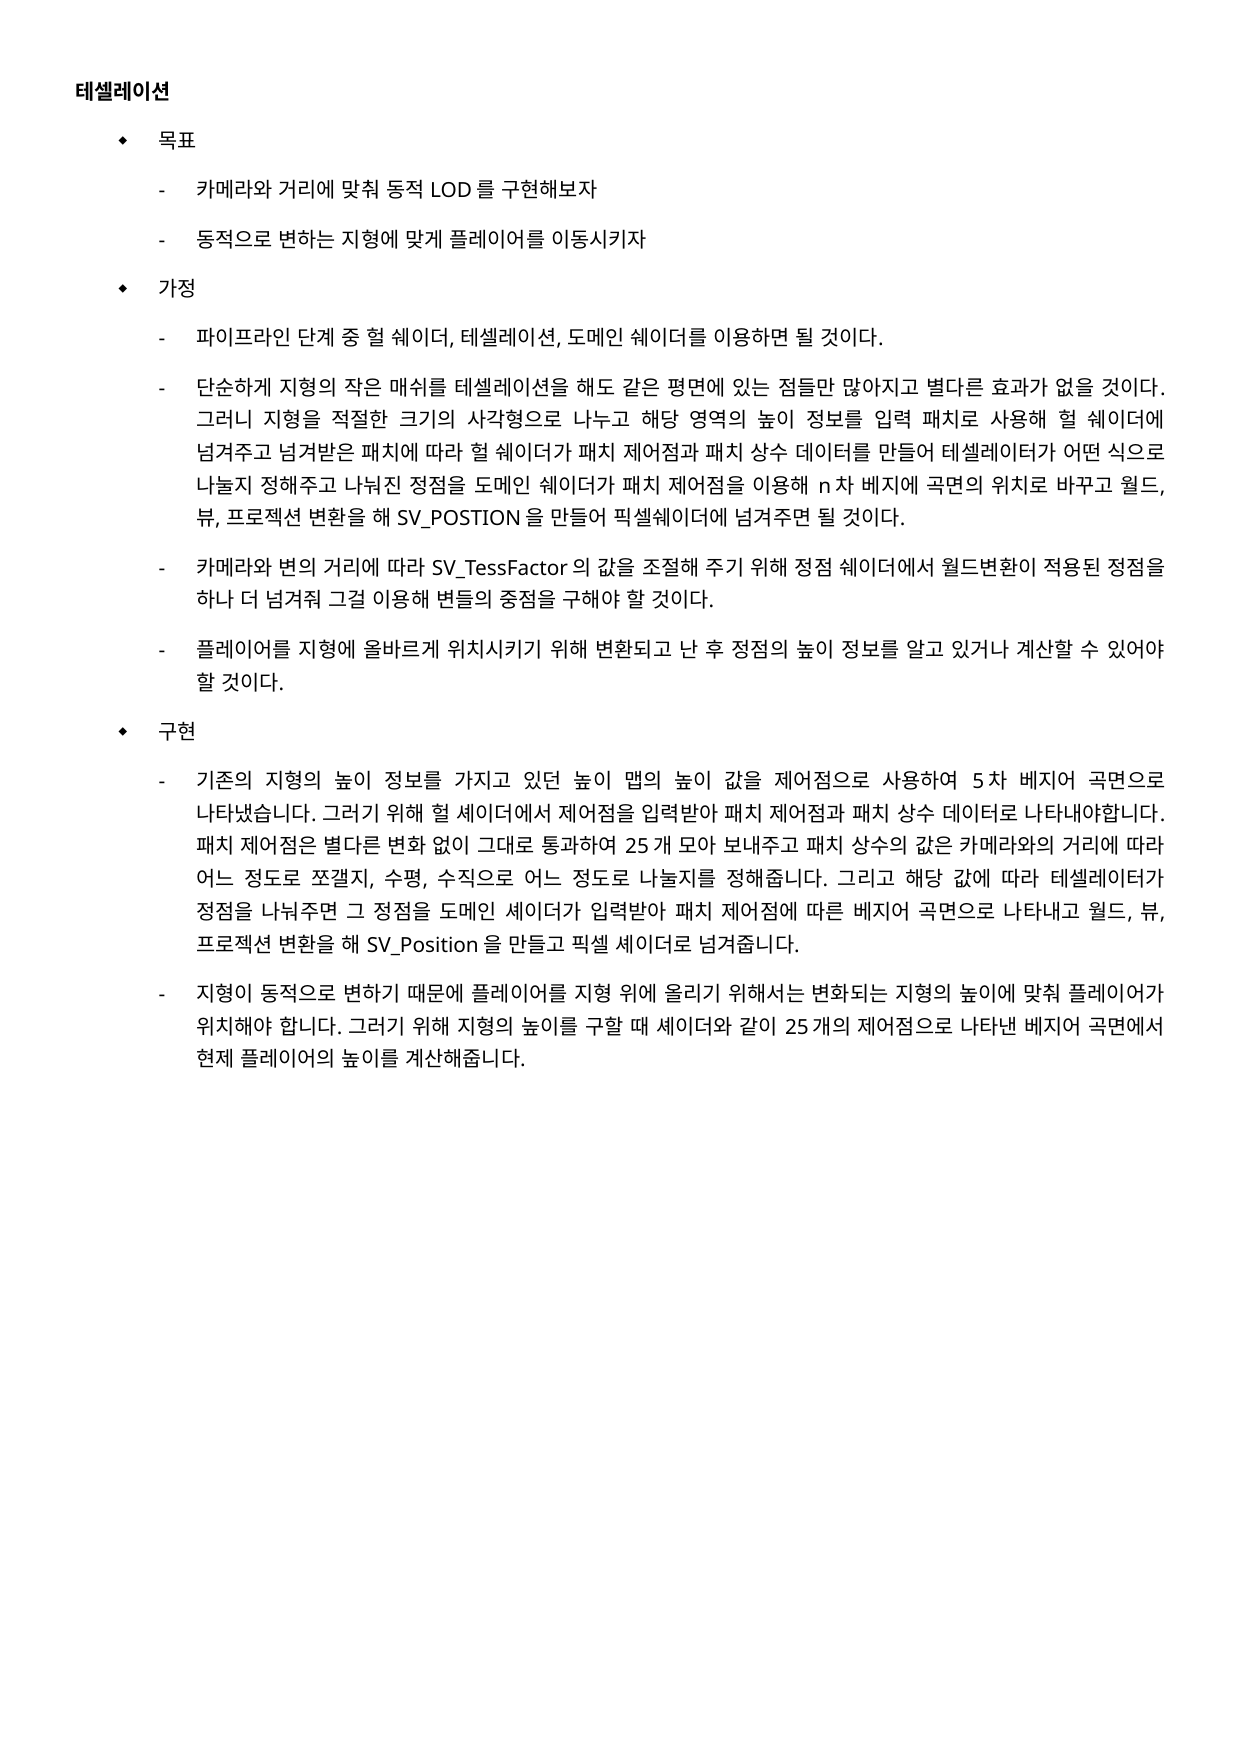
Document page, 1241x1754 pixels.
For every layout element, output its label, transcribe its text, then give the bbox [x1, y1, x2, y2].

list 단순하게 지형의 작은 매쉬를 테셀레이션을 해도 같은 평면에 있는 점들만 많아지고 별다른 효과가 없을 것이다. 그러니 지형을 적절한 크기의 사각형으로 나누고 해당 영역의 높이 정보를 입력 패치로 사용해 헐 쉐이더에 넘겨주고 넘겨받은 패치에 따라 헐 쉐이더가 패치 제어점과 패치 상수 데이터를 만들어 테셀레이터가 어떤 식으로 나눌지 정해주고 나눠진 정점을 도메인 쉐이더가 패치 제어점을 이용해 n차 베지에 곡면의 위치로 바꾸고 월드, 뷰, 프로젝션 변환을 해 SV_POSTION을 만들어 픽셀쉐이더에 넘겨주면 될 것이다. [158, 371, 1165, 532]
list 목표 [117, 124, 1165, 154]
list 가정 [117, 272, 1165, 302]
list 카메라와 거리에 맞춰 동적 LOD를 구현해보자 [158, 173, 1165, 204]
list 플레이어를 지형에 올바르게 위치시키기 위해 변환되고 난 후 정점의 높이 정보를 알고 있거나 계산할 수 있어야 할 것이다. [158, 633, 1165, 696]
list 파이프라인 단계 중 헐 쉐이더, 테셀레이션, 도메인 쉐이더를 이용하면 될 것이다. [158, 322, 1165, 352]
text 테셀레이션 [75, 75, 1165, 105]
list 지형이 동적으로 변하기 때문에 플레이어를 지형 위에 올리기 위해서는 변화되는 지형의 높이에 맞춰 플레이어가 위치해야 합니다. 그러기 위해 지형의 높이를 구할 때 셰이더와 같이 25개의 제어점으로 나타낸 베지어 곡면에서 현제 플레이어의 높이를 계산해줍니다. [158, 977, 1165, 1073]
list 카메라와 변의 거리에 따라 SV_TessFactor의 값을 조절해 주기 위해 정점 쉐이더에서 월드변환이 적용된 정점을 하나 더 넘겨줘 그걸 이용해 변들의 중점을 구해야 할 것이다. [158, 551, 1165, 614]
list 동적으로 변하는 지형에 맞게 플레이어를 이동시키자 [158, 223, 1165, 253]
list 기존의 지형의 높이 정보를 가지고 있던 높이 맵의 높이 값을 제어점으로 사용하여 5차 베지어 곡면으로 나타냈습니다. 그러기 위해 헐 셰이더에서 제어점을 입력받아 패치 제어점과 패치 상수 데이터로 나타내야합니다. 패치 제어점은 별다른 변화 없이 그대로 통과하여 25개 모아 보내주고 패치 상수의 값은 카메라와의 거리에 따라 어느 정도로 쪼갤지, 수평, 수직으로 어느 정도로 나눌지를 정해줍니다. 그리고 해당 값에 따라 테셀레이터가 정점을 나눠주면 그 정점을 도메인 셰이더가 입력받아 패치 제어점에 따른 베지어 곡면으로 나타내고 월드, 뷰, 프로젝션 변환을 해 SV_Position을 만들고 픽셀 셰이더로 넘겨줍니다. [158, 764, 1165, 958]
list 구현 [117, 715, 1165, 745]
